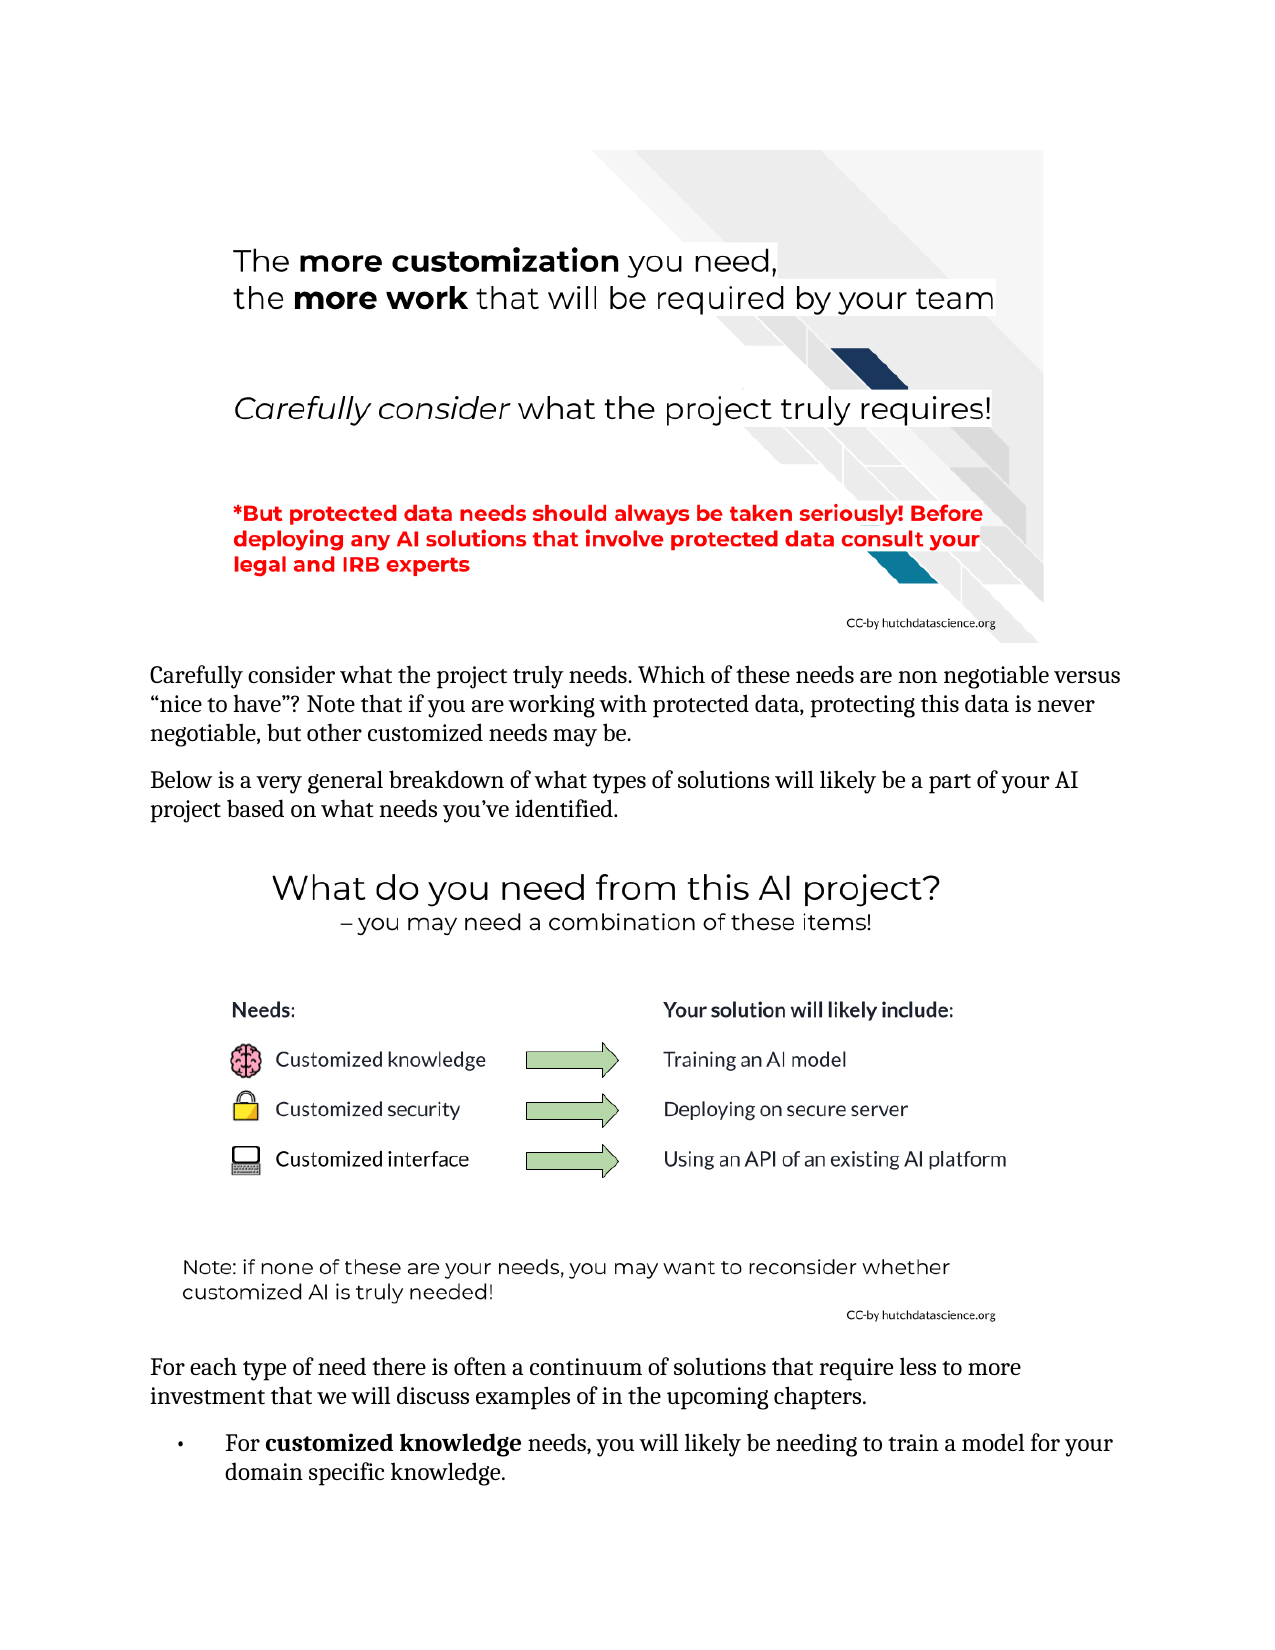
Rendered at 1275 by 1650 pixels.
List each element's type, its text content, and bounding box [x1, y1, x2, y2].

text Carefully consider what the project truly needs. Which of these needs are non negotiable versus “nice to have”? Note that if you are working with protected data, protecting this data is never negotiable, but other customized needs may be. [150, 661, 1125, 747]
picture [168, 842, 1044, 1335]
picture [168, 150, 1044, 643]
list For customized knowledge needs, you will likely be needing to train a model for your domain specific knowledge. [175, 1429, 1125, 1487]
text For each type of need there is often a continuum of solutions that require less to more investment that we will discuss examples of in the upcoming chapters. [150, 1353, 1125, 1411]
text Below is a very general breakdown of what types of solutions will likely be a part of your AI project based on what needs you’ve identified. [150, 766, 1125, 823]
